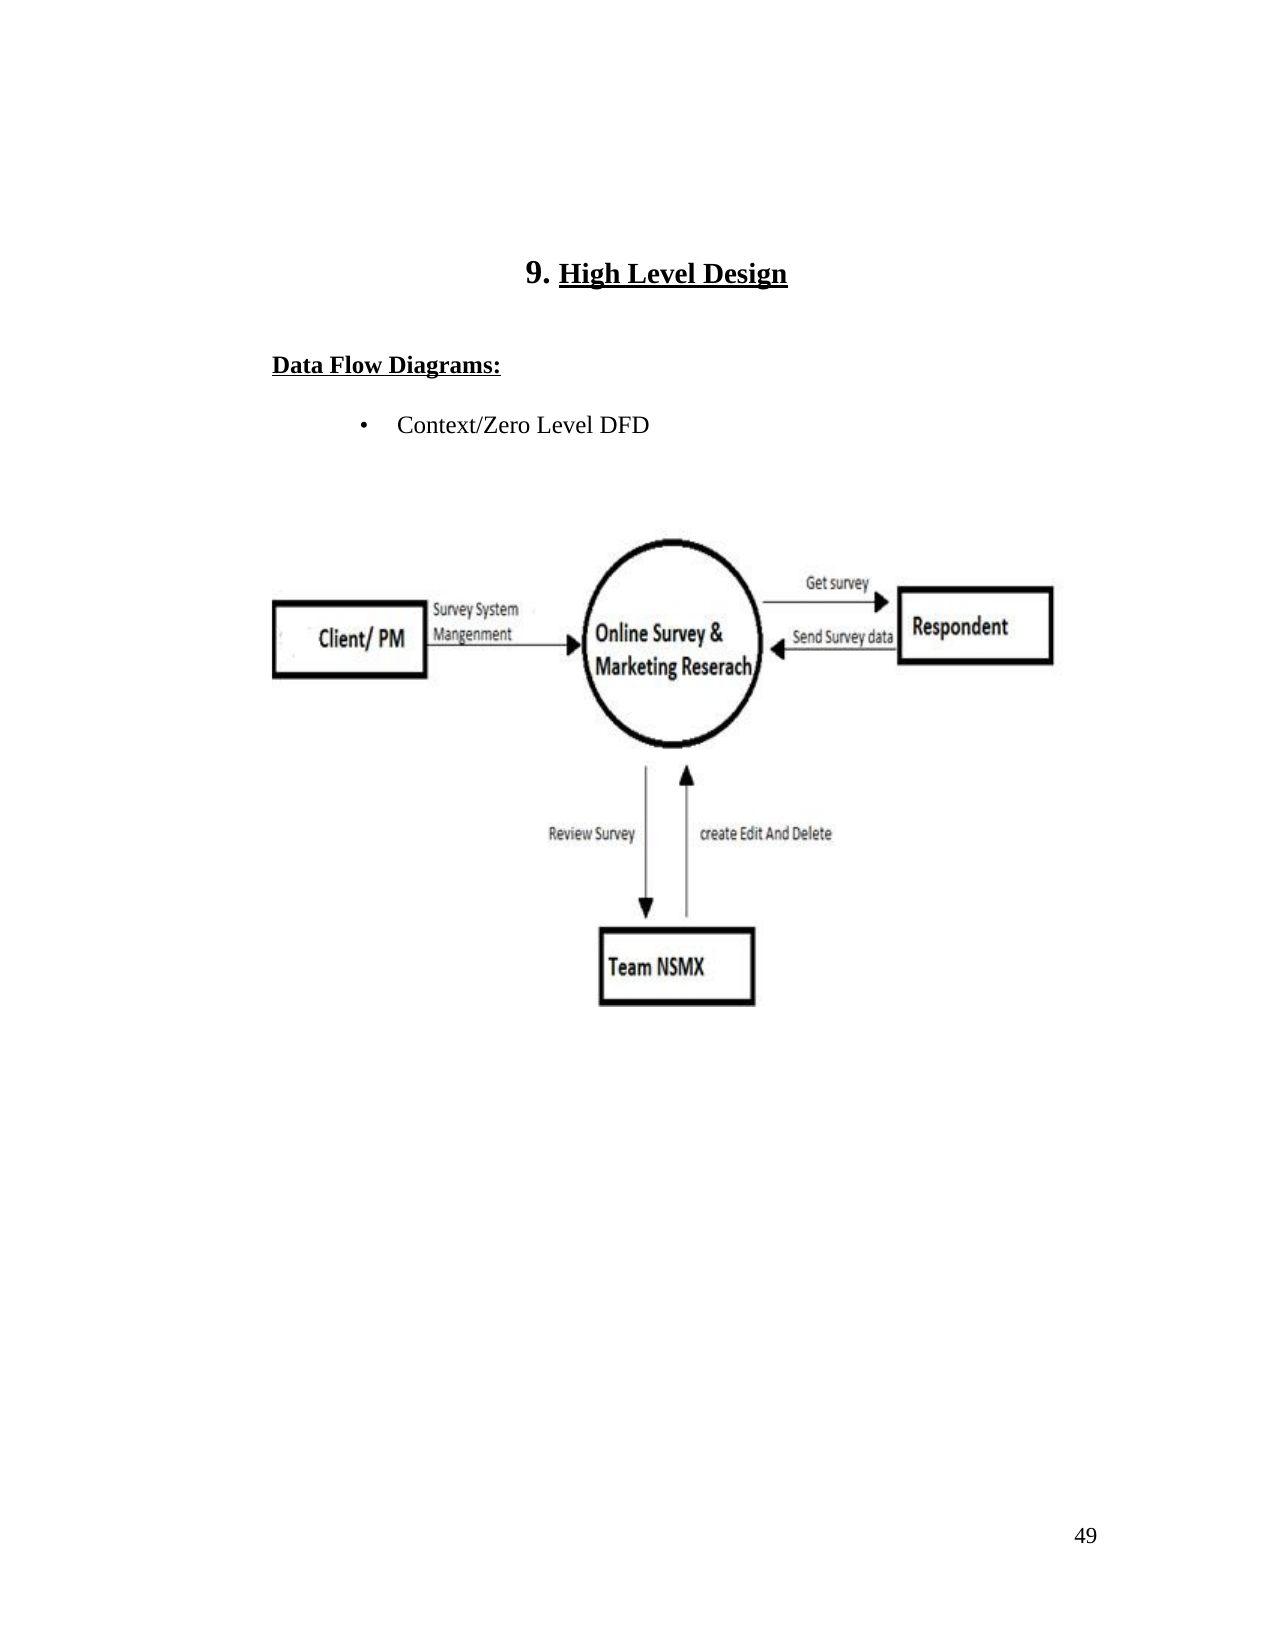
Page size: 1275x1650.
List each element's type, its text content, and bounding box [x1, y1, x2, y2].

text Data Flow Diagrams: [216, 350, 1097, 379]
list Context/Zero Level DFD [359, 410, 1097, 438]
picture [271, 528, 1064, 1007]
text 9. High Level Design [216, 252, 1097, 290]
